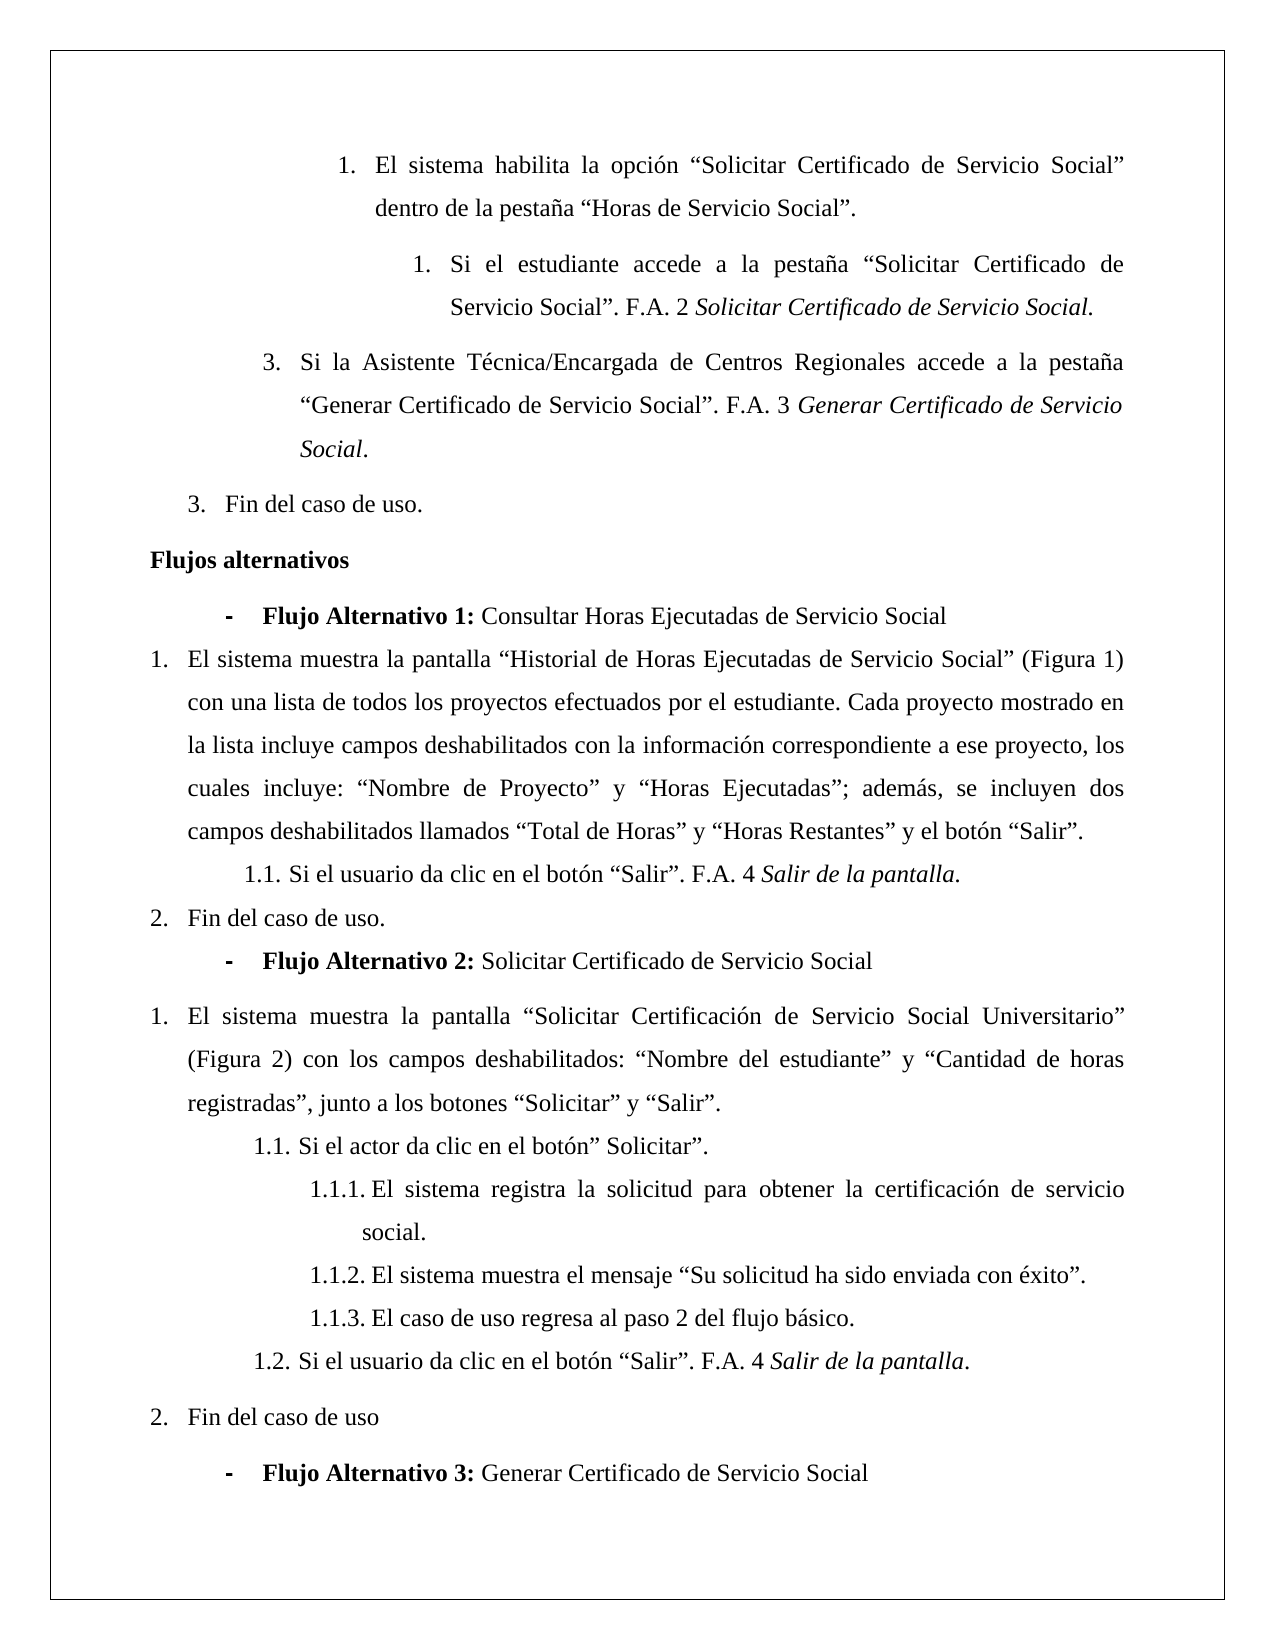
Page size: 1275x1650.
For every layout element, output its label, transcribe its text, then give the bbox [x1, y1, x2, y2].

list El sistema registra la solicitud para obtener la certificación de servicio social. [309, 1174, 1125, 1246]
list Si el estudiante accede a la pestaña “Solicitar Certificado de Servicio Social”. F.A. 2 Solicitar Certificado de Servicio Social. [412, 249, 1125, 321]
list Si el usuario da clic en el botón “Salir”. F.A. 4 Salir de la pantalla. [244, 859, 1125, 888]
list Fin del caso de uso. [150, 903, 1125, 931]
list Si la Asistente Técnica/Encargada de Centros Regionales accede a la pestaña “Generar Certificado de Servicio Social”. F.A. 3 Generar Certificado de Servicio Social. [262, 347, 1125, 462]
list El sistema muestra el mensaje “Su solicitud ha sido enviada con éxito”. [309, 1260, 1125, 1289]
list Fin del caso de uso. [187, 489, 1125, 518]
list Si el usuario da clic en el botón “Salir”. F.A. 4 Salir de la pantalla. [253, 1346, 1125, 1375]
list Flujo Alternativo 3: Generar Certificado de Servicio Social [225, 1458, 1125, 1487]
list Flujo Alternativo 1: Consultar Horas Ejecutadas de Servicio Social [225, 601, 1125, 629]
list Flujo Alternativo 2: Solicitar Certificado de Servicio Social [225, 946, 1125, 974]
list El sistema muestra la pantalla “Solicitar Certificación de Servicio Social Universitario” (Figura 2) con los campos deshabilitados: “Nombre del estudiante” y “Cantidad de horas registradas”, junto a los botones “Solicitar” y “Salir”. [150, 1001, 1125, 1116]
list Fin del caso de uso [150, 1402, 1125, 1431]
text Flujos alternativos [150, 545, 1125, 574]
list El sistema habilita la opción “Solicitar Certificado de Servicio Social” dentro de la pestaña “Horas de Servicio Social”. [337, 150, 1125, 222]
list Si el actor da clic en el botón” Solicitar”. [253, 1131, 1125, 1159]
list El sistema muestra la pantalla “Historial de Horas Ejecutadas de Servicio Social” (Figura 1) con una lista de todos los proyectos efectuados por el estudiante. Cada proyecto mostrado en la lista incluye campos deshabilitados con la información correspondiente a ese proyecto, los cuales incluye: “Nombre de Proyecto” y “Horas Ejecutadas”; además, se incluyen dos campos deshabilitados llamados “Total de Horas” y “Horas Restantes” y el botón “Salir”. [150, 644, 1125, 845]
list El caso de uso regresa al paso 2 del flujo básico. [309, 1303, 1125, 1332]
